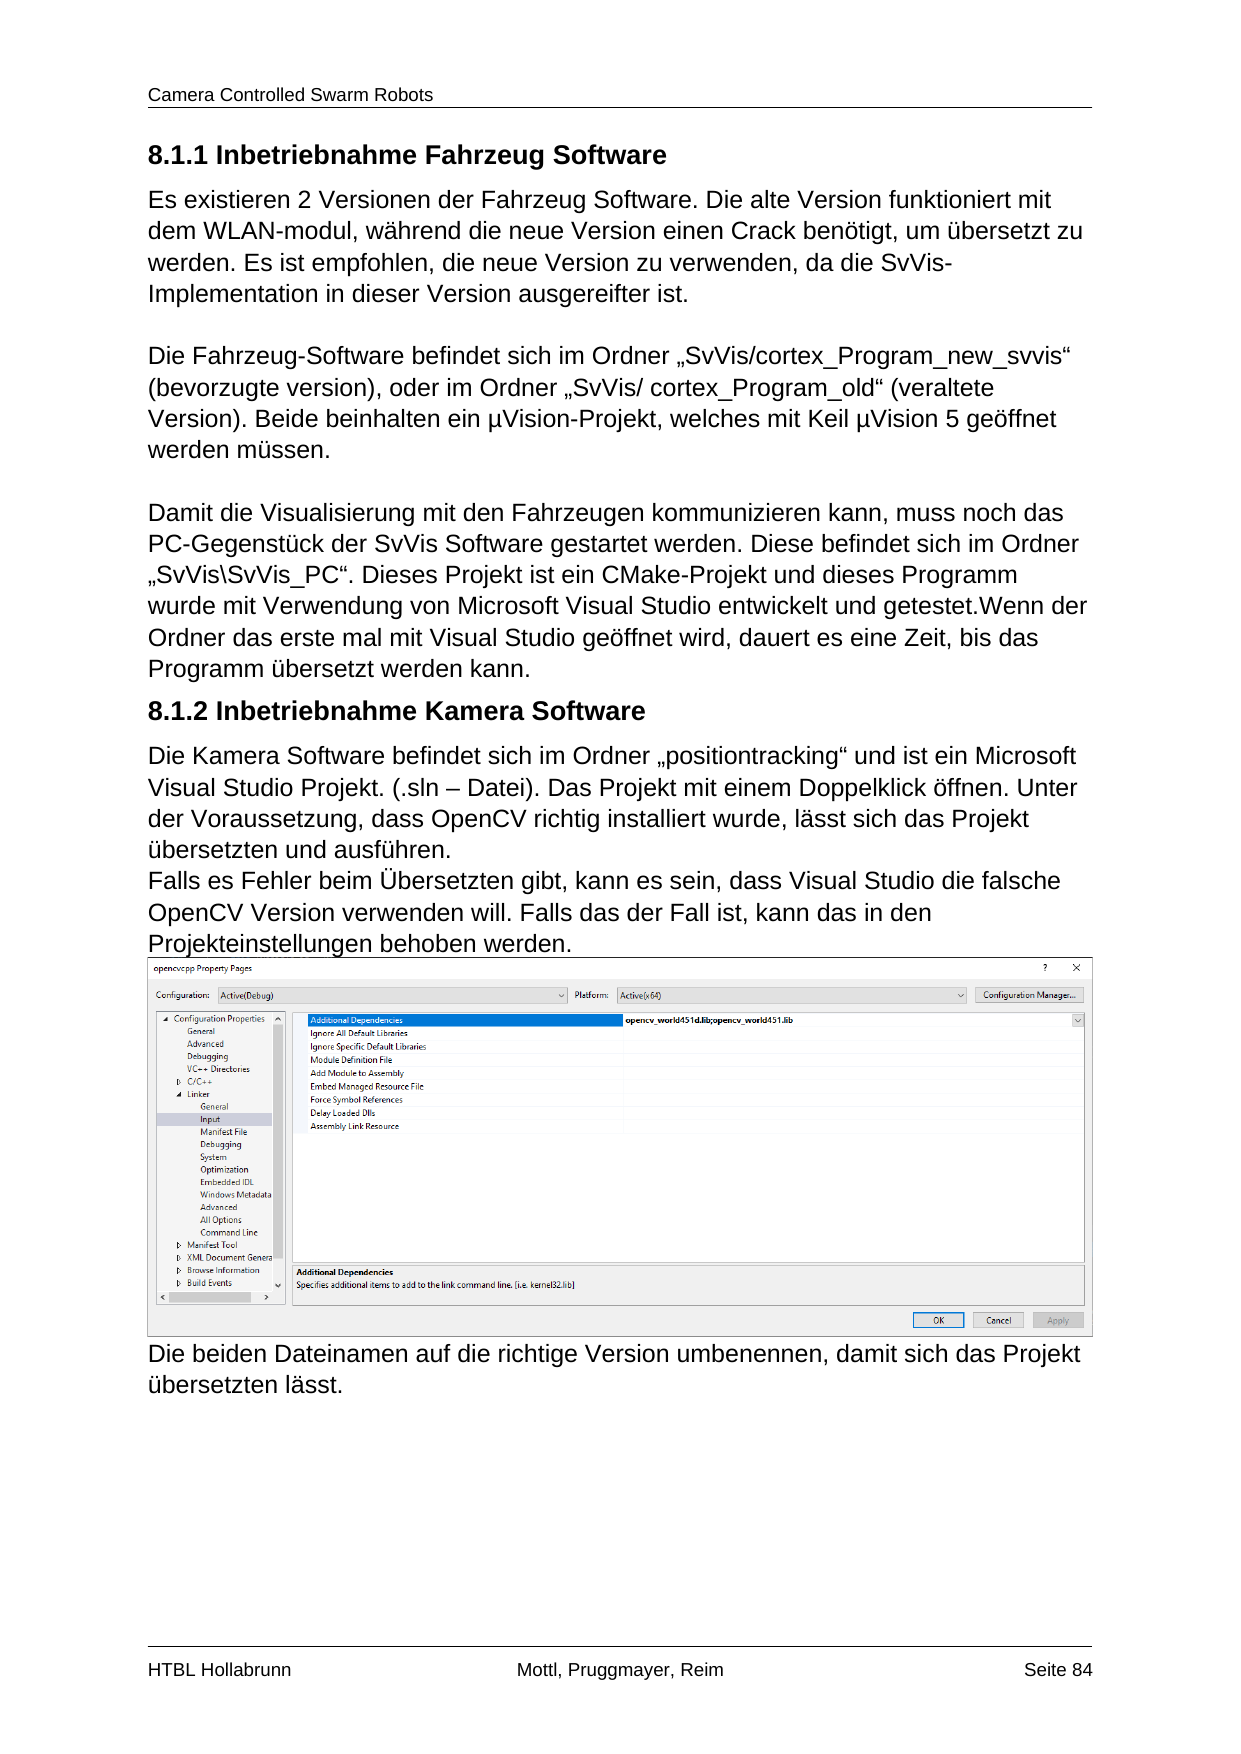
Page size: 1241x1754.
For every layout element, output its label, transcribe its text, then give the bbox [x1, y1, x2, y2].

text Die beiden Dateinamen auf die richtige Version umbenennen, damit sich das Projekt übersetzten lässt. [148, 1337, 1092, 1399]
subtitle Inbetriebnahme Kamera Software [148, 695, 1092, 726]
text Die Fahrzeug-Software befindet sich im Ordner „SvVis/cortex_Program_new_svvis“ (bevorzugte version), oder im Ordner „SvVis/ cortex_Program_old“ (veraltete Version). Beide beinhalten ein µVision-Projekt, welches mit Keil µVision 5 geöffnet werden müssen. [148, 339, 1092, 464]
text Die Kamera Software befindet sich im Ordner „positiontracking“ und ist ein Microsoft Visual Studio Projekt. (.sln – Datei). Das Projekt mit einem Doppelklick öffnen. Unter der Voraussetzung, dass OpenCV richtig installiert wurde, lässt sich das Projekt übersetzten und ausführen. [148, 739, 1092, 864]
picture [147, 957, 1093, 1337]
subtitle Inbetriebnahme Fahrzeug Software [148, 139, 1092, 170]
text Falls es Fehler beim Übersetzten gibt, kann es sein, dass Visual Studio die falsche OpenCV Version verwenden will. Falls das der Fall ist, kann das in den Projekteinstellungen behoben werden. [148, 864, 1092, 957]
text Damit die Visualisierung mit den Fahrzeugen kommunizieren kann, muss noch das PC-Gegenstück der SvVis Software gestartet werden. Diese befindet sich im Ordner „SvVis\SvVis_PC“. Dieses Projekt ist ein CMake-Projekt und dieses Programm wurde mit Verwendung von Microsoft Visual Studio entwickelt und getestet.Wenn der Ordner das erste mal mit Visual Studio geöffnet wird, dauert es eine Zeit, bis das Programm übersetzt werden kann. [148, 495, 1092, 683]
text Es existieren 2 Versionen der Fahrzeug Software. Die alte Version funktioniert mit dem WLAN-modul, während die neue Version einen Crack benötigt, um übersetzt zu werden. Es ist empfohlen, die neue Version zu verwenden, da die SvVis-Implementation in dieser Version ausgereifter ist. [148, 183, 1092, 308]
